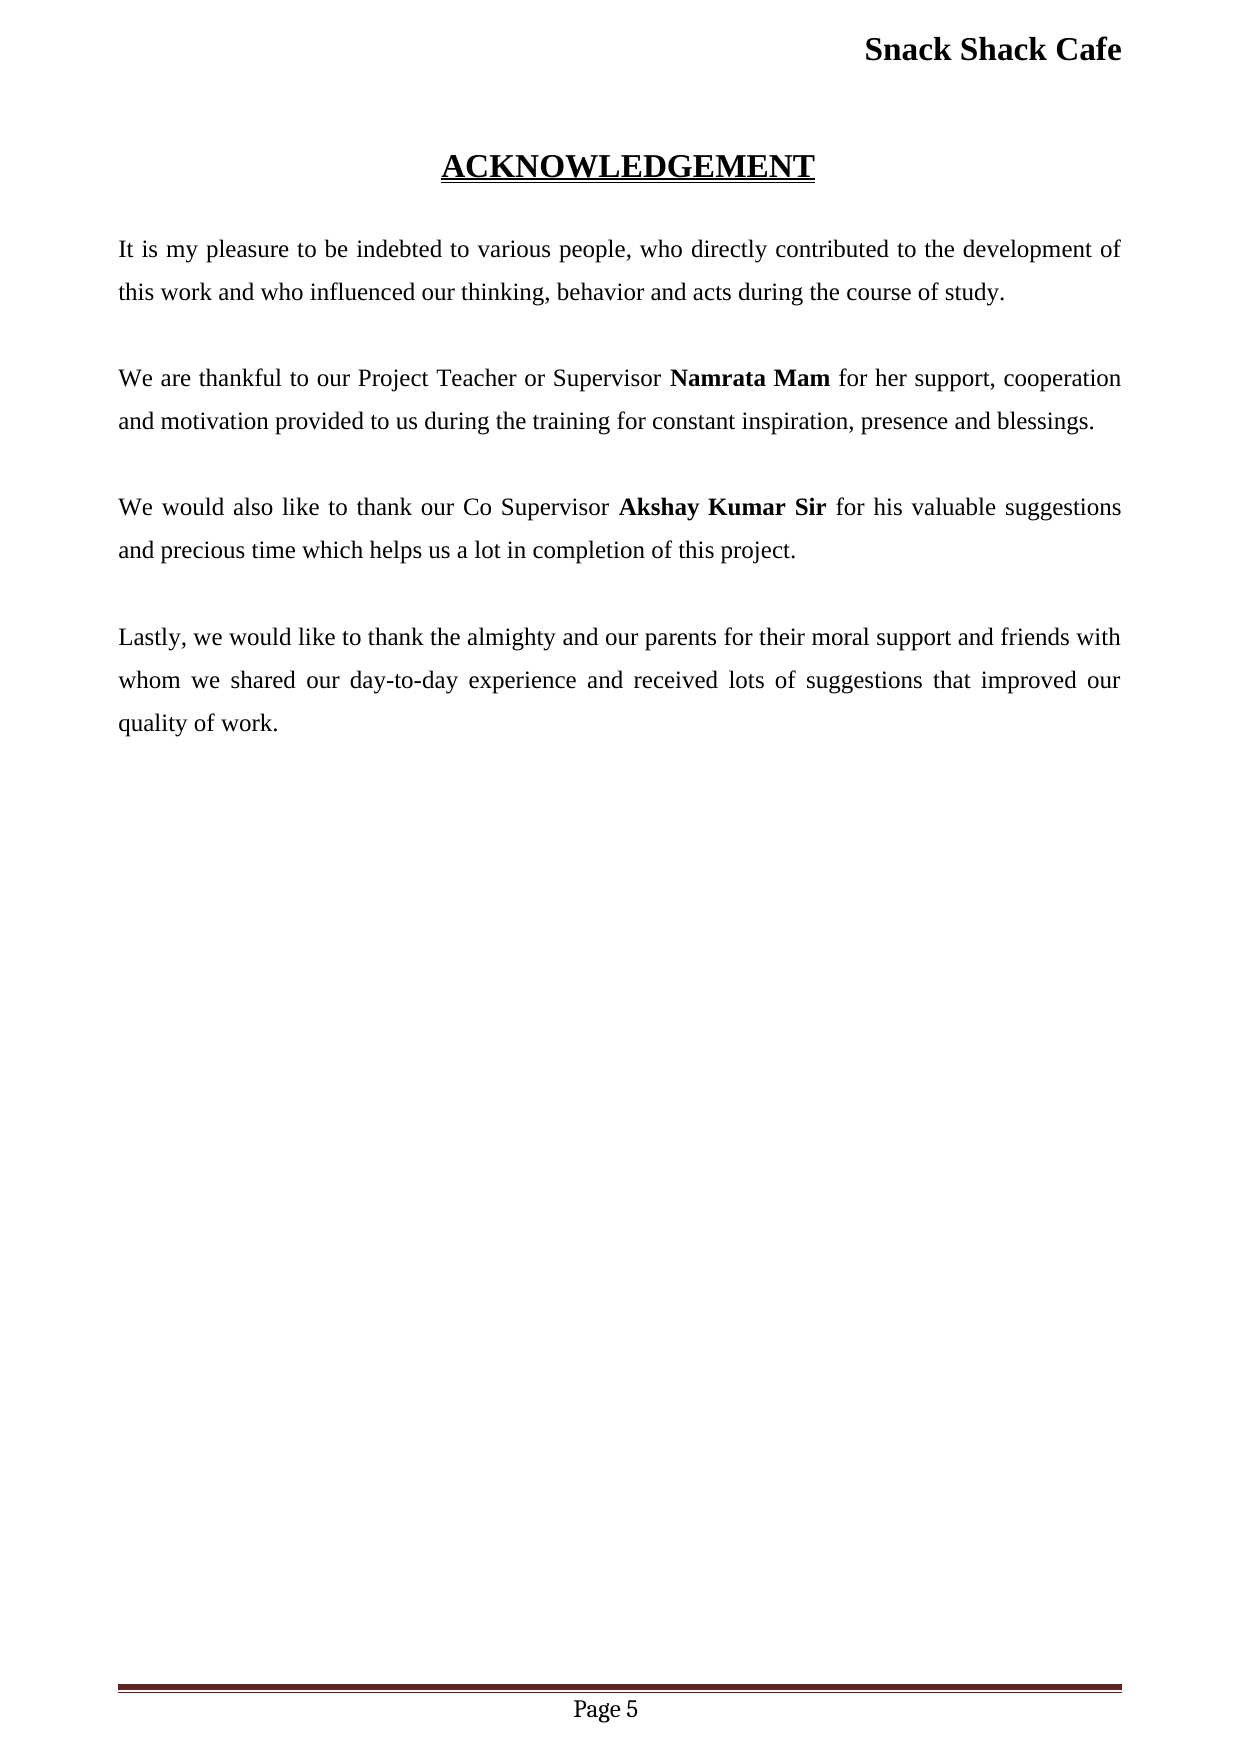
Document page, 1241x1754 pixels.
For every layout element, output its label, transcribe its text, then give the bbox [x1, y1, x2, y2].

text Lastly, we would like to thank the almighty and our parents for their moral support and friends with whom we shared our day-to-day experience and received lots of suggestions that improved our quality of work. [118, 622, 1122, 737]
text We would also like to thank our Co Supervisor Akshay Kumar Sir for his valuable suggestions and precious time which helps us a lot in completion of this project. [118, 492, 1122, 564]
subtitle ACKNOWLEDGEMENT [383, 146, 873, 184]
subtitle It is my pleasure to be indebted to various people, who directly contributed to the development of this work and who influenced our thinking, behavior and acts during the course of study. [118, 234, 1122, 306]
text We are thankful to our Project Teacher or Supervisor Namrata Mam for her support, cooperation and motivation provided to us during the training for constant inspiration, presence and blessings. [118, 363, 1122, 435]
